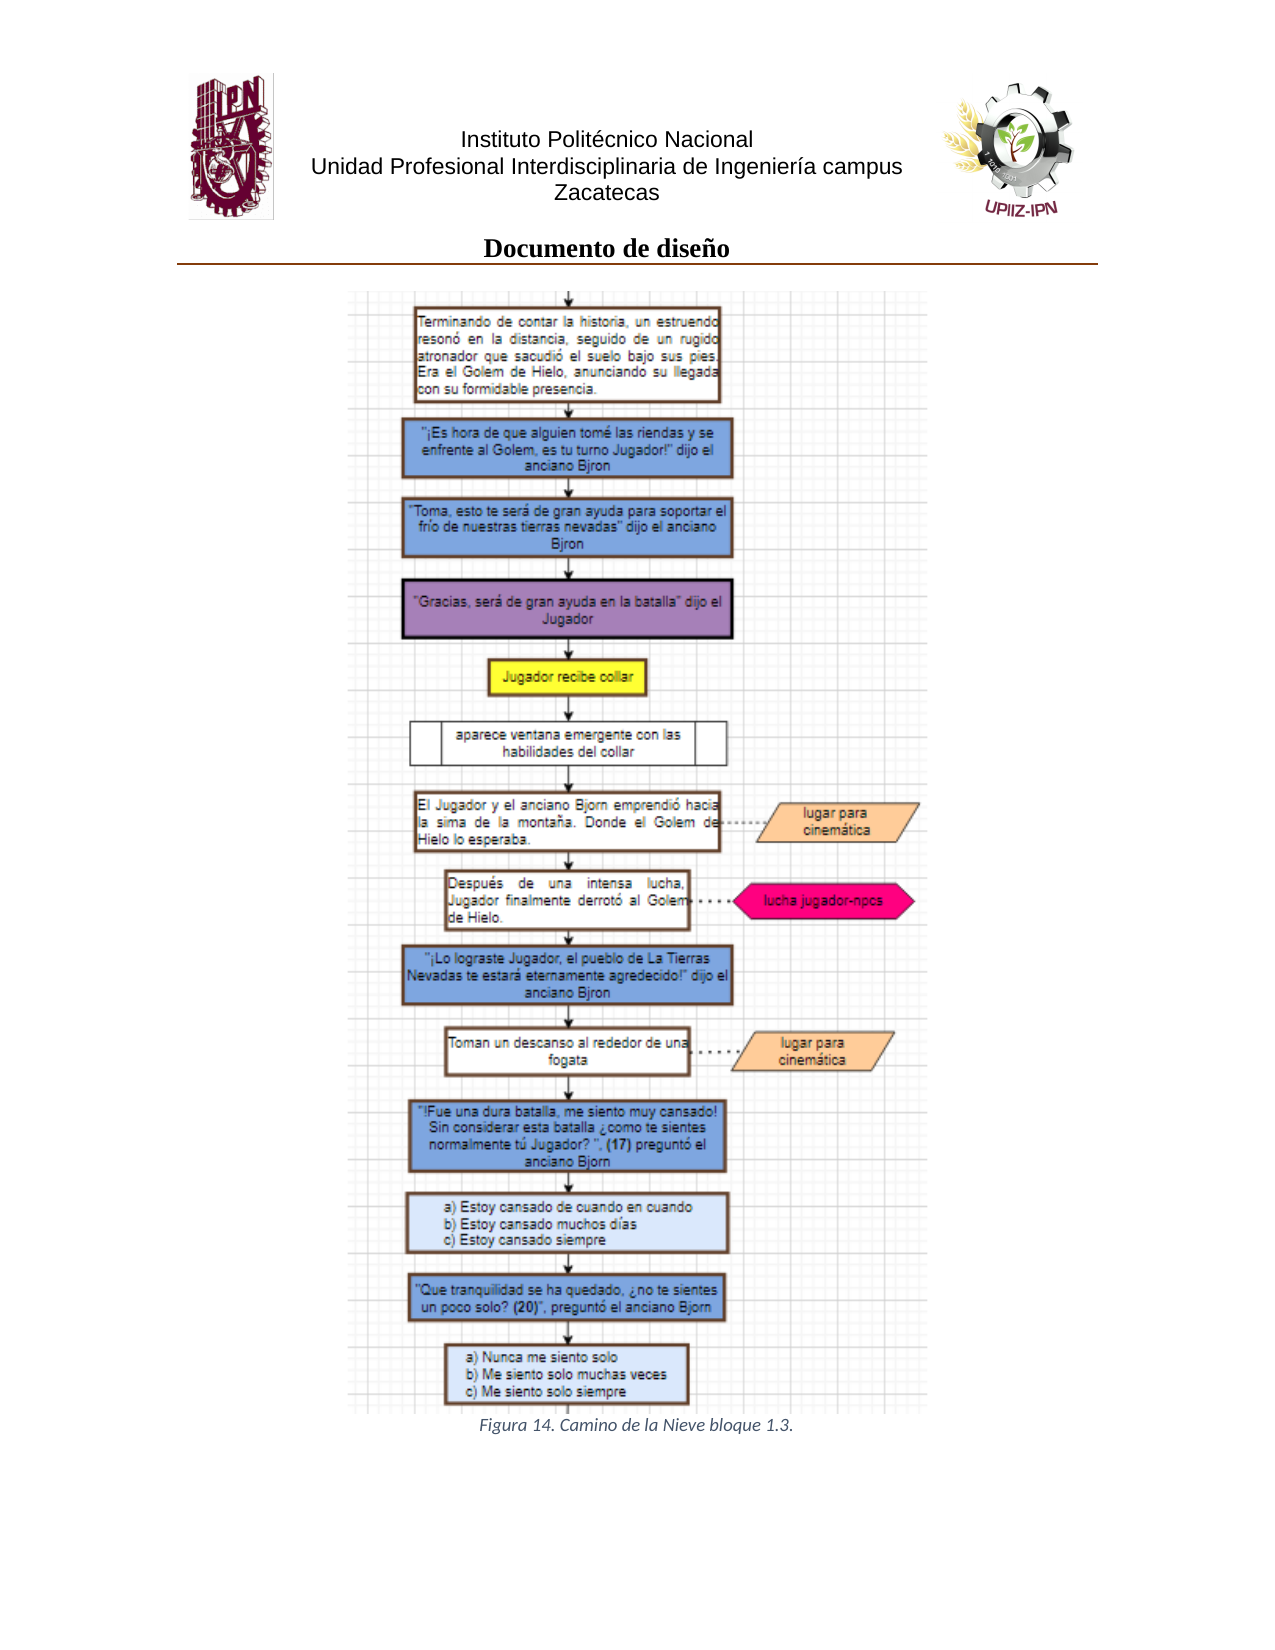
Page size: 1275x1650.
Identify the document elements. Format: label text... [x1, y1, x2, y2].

picture [188, 73, 274, 220]
picture [347, 291, 928, 1414]
text Figura 14. Camino de la Nieve bloque 1.3. [177, 1413, 1098, 1436]
picture [936, 73, 1083, 223]
